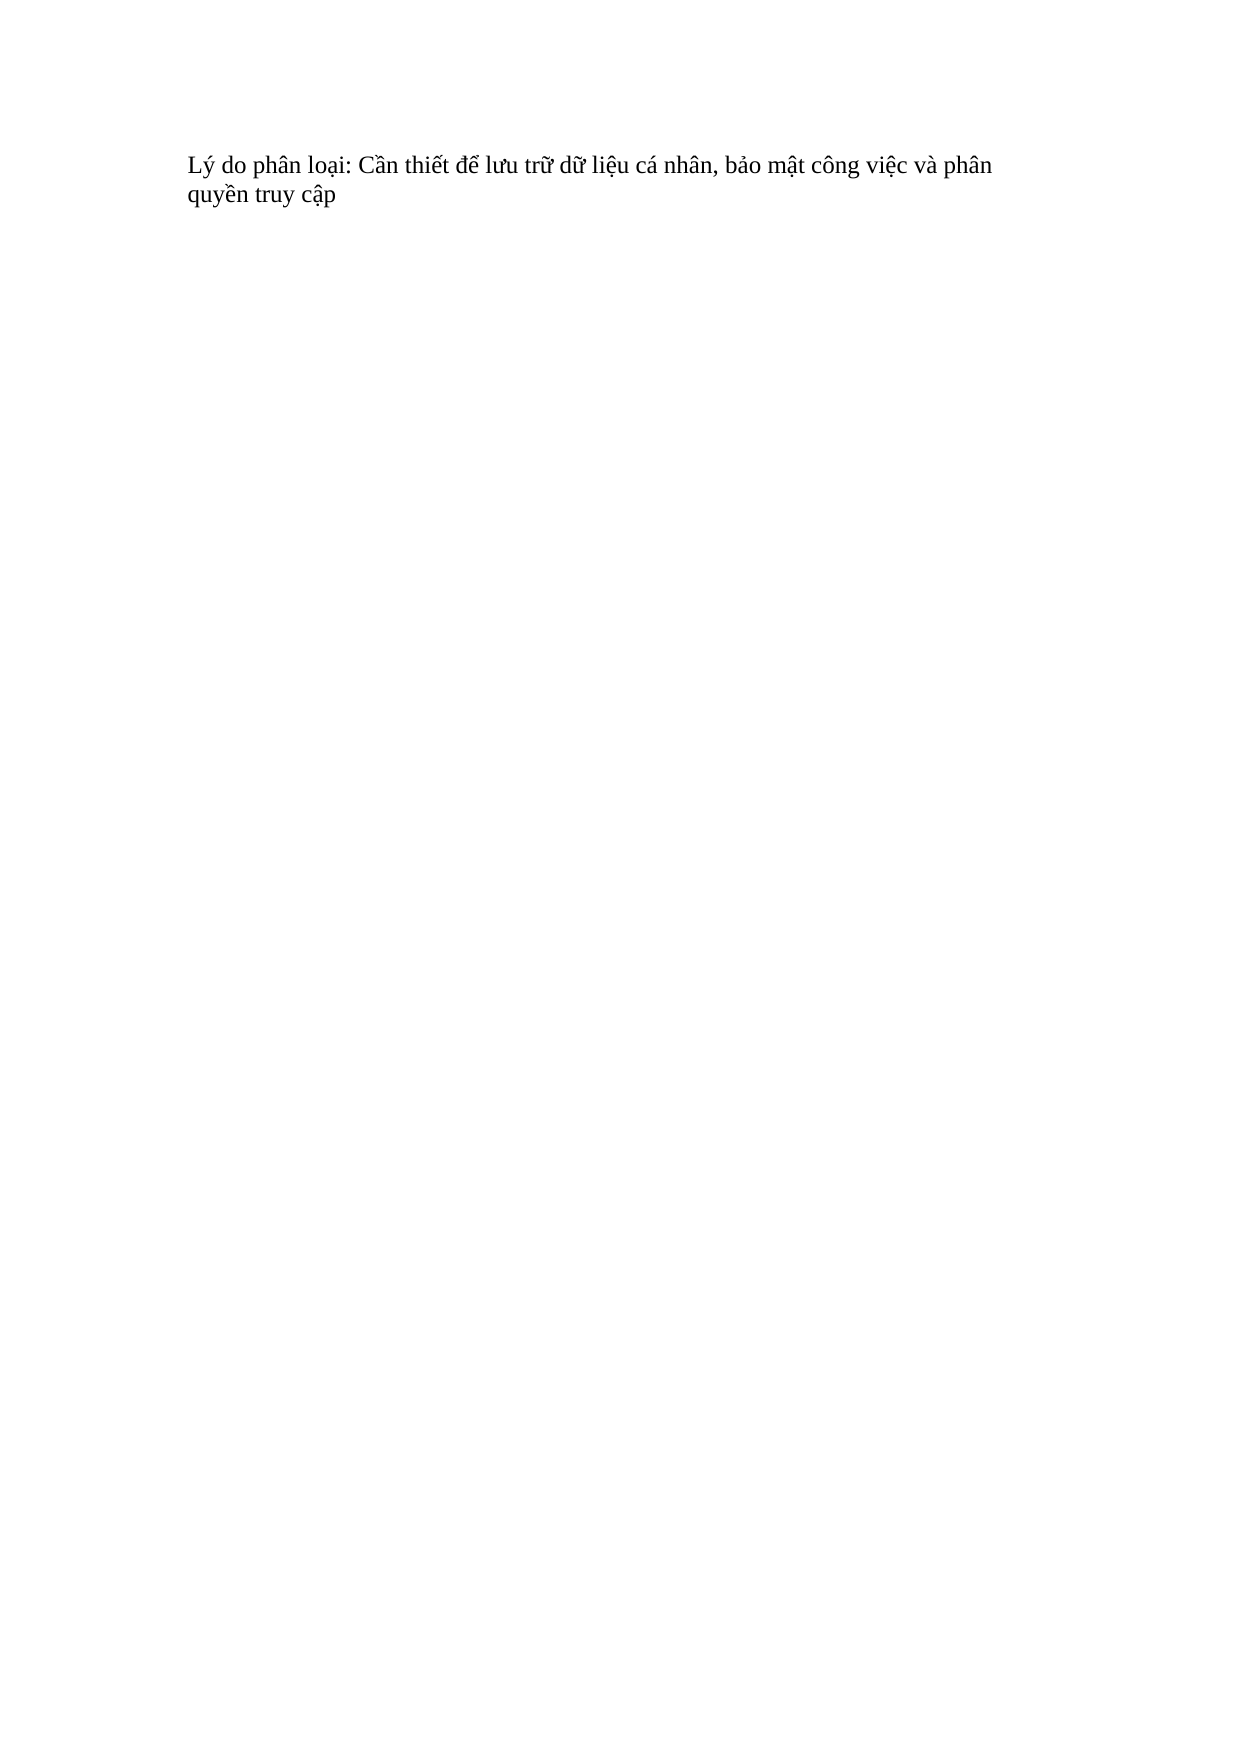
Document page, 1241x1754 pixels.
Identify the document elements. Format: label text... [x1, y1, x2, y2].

text Lý do phân loại: Cần thiết để lưu trữ dữ liệu cá nhân, bảo mật công việc và phân quyền truy cập [187, 150, 1053, 207]
